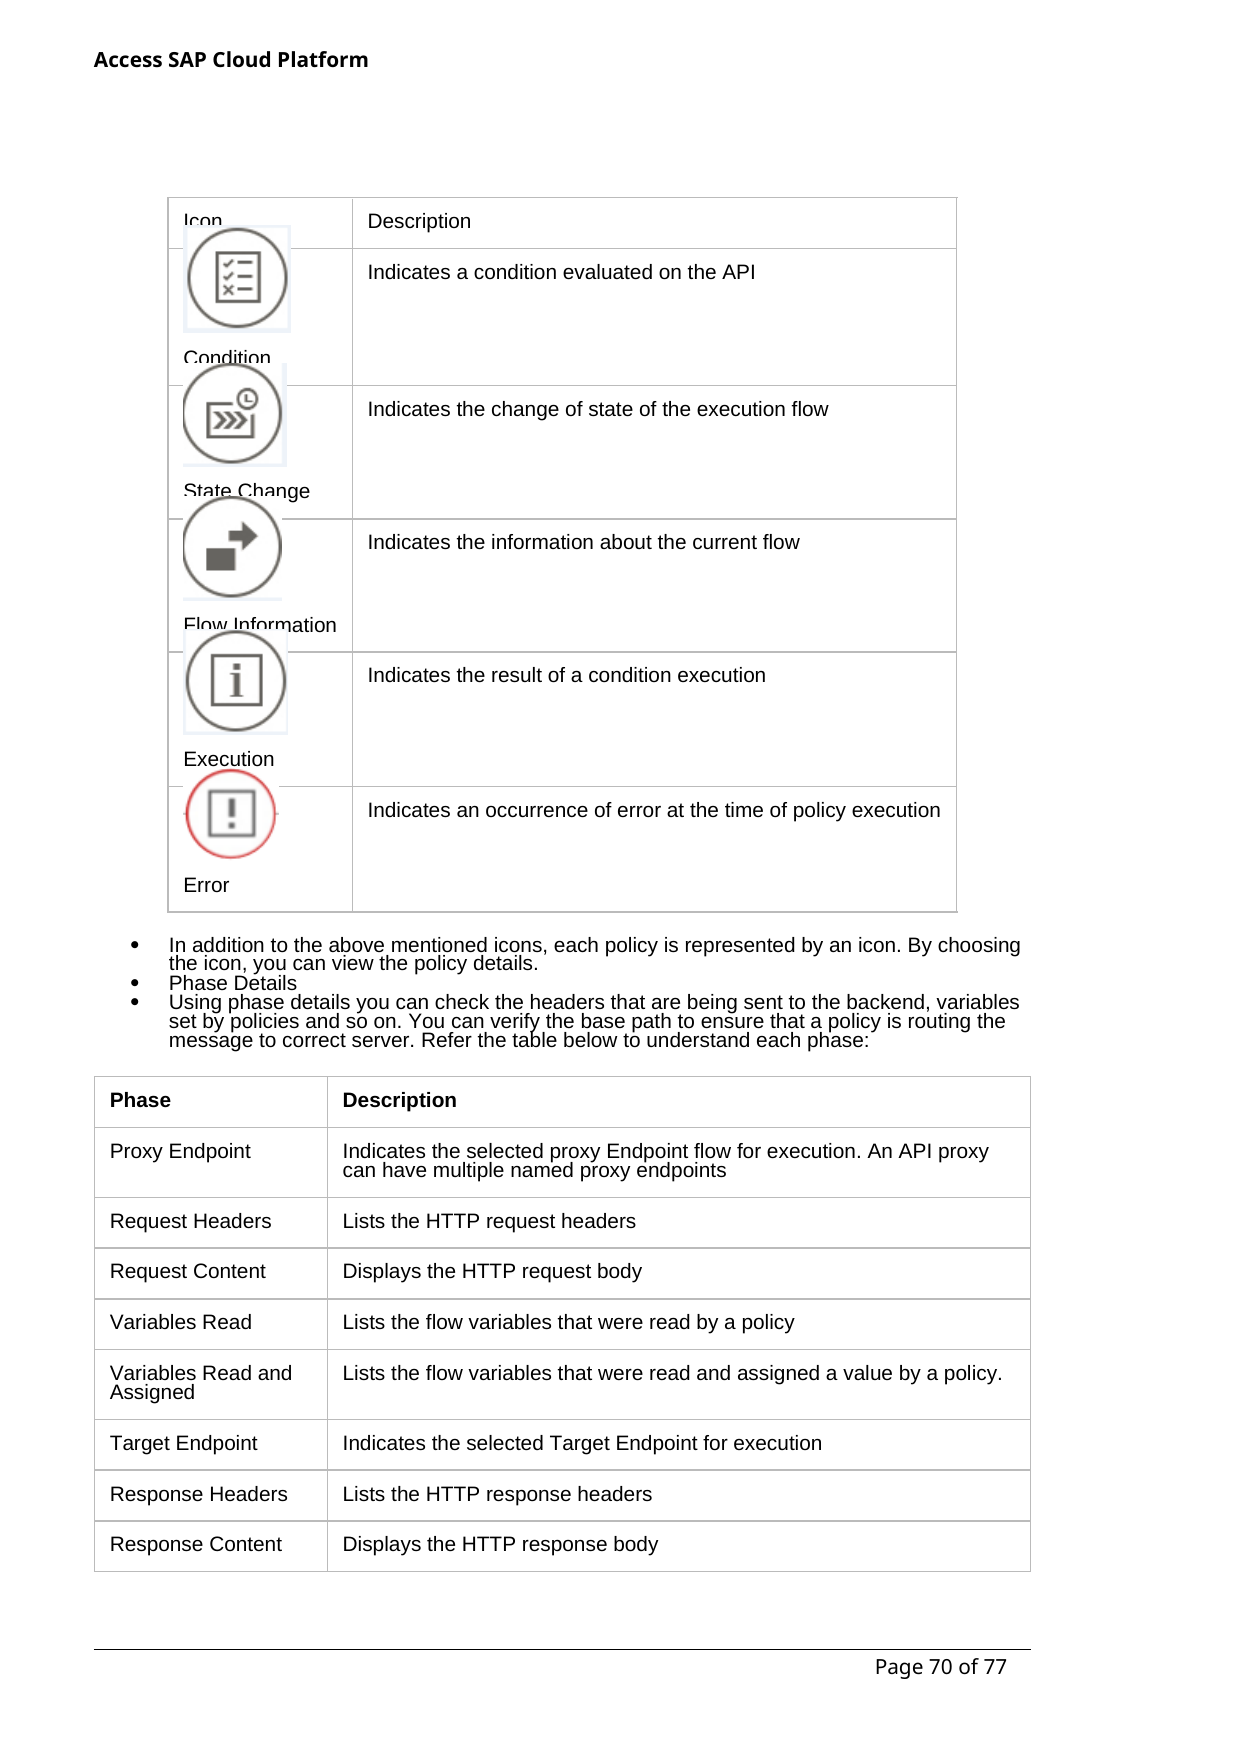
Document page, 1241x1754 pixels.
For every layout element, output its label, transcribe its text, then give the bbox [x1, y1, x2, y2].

table_cell Response Content [95, 1522, 327, 1571]
table_cell Variables Read and Assigned [95, 1350, 327, 1418]
picture [183, 768, 279, 862]
list In addition to the above mentioned icons, each policy is represented by an icon. By choosing the icon, you can view the policy details. [131, 937, 1031, 975]
table_header Description [328, 1077, 1030, 1126]
table_header Icon [169, 198, 352, 248]
table_cell Lists the flow variables that were read and assigned a value by a policy. [328, 1350, 1030, 1418]
table_cell Error [169, 787, 352, 911]
table_cell Displays the HTTP request body [328, 1249, 1030, 1298]
table_cell Indicates the selected proxy Endpoint flow for execution. An API proxy can have multiple named proxy endpoints [328, 1128, 1030, 1196]
table_cell Displays the HTTP response body [328, 1522, 1030, 1571]
list Phase Details [131, 975, 1031, 994]
table_cell Execution [169, 653, 352, 786]
table_cell State Change [169, 386, 352, 518]
table_cell Indicates the result of a condition execution [353, 653, 956, 786]
table_cell Lists the flow variables that were read by a policy [328, 1300, 1030, 1348]
table_cell Condition [169, 249, 352, 384]
table_cell Variables Read [95, 1300, 327, 1348]
table_cell Indicates a condition evaluated on the API [353, 249, 956, 384]
table_cell Proxy Endpoint [95, 1128, 327, 1196]
table_cell Lists the HTTP response headers [328, 1471, 1030, 1520]
table_cell Target Endpoint [95, 1420, 327, 1469]
table_cell Lists the HTTP request headers [328, 1198, 1030, 1247]
table_cell Indicates the information about the current flow [353, 520, 956, 651]
table_cell Flow Information [169, 520, 352, 651]
table_header Description [353, 198, 956, 248]
table_cell Response Headers [95, 1471, 327, 1520]
table_header Phase [95, 1077, 327, 1126]
picture [183, 496, 282, 601]
picture [183, 629, 288, 735]
table_cell Request Content [95, 1249, 327, 1298]
table_cell Indicates the selected Target Endpoint for execution [328, 1420, 1030, 1469]
table_cell Indicates the change of state of the execution flow [353, 386, 956, 518]
list Using phase details you can check the headers that are being sent to the backend, variables set by policies and so on. You can verify the base path to ensure that a policy is routing the message to correct server. Refer the table below to understand each phase: [131, 994, 1031, 1052]
picture [183, 225, 291, 333]
picture [183, 363, 287, 467]
table_cell Indicates an occurrence of error at the time of policy execution [353, 787, 956, 911]
table_cell Request Headers [95, 1198, 327, 1247]
